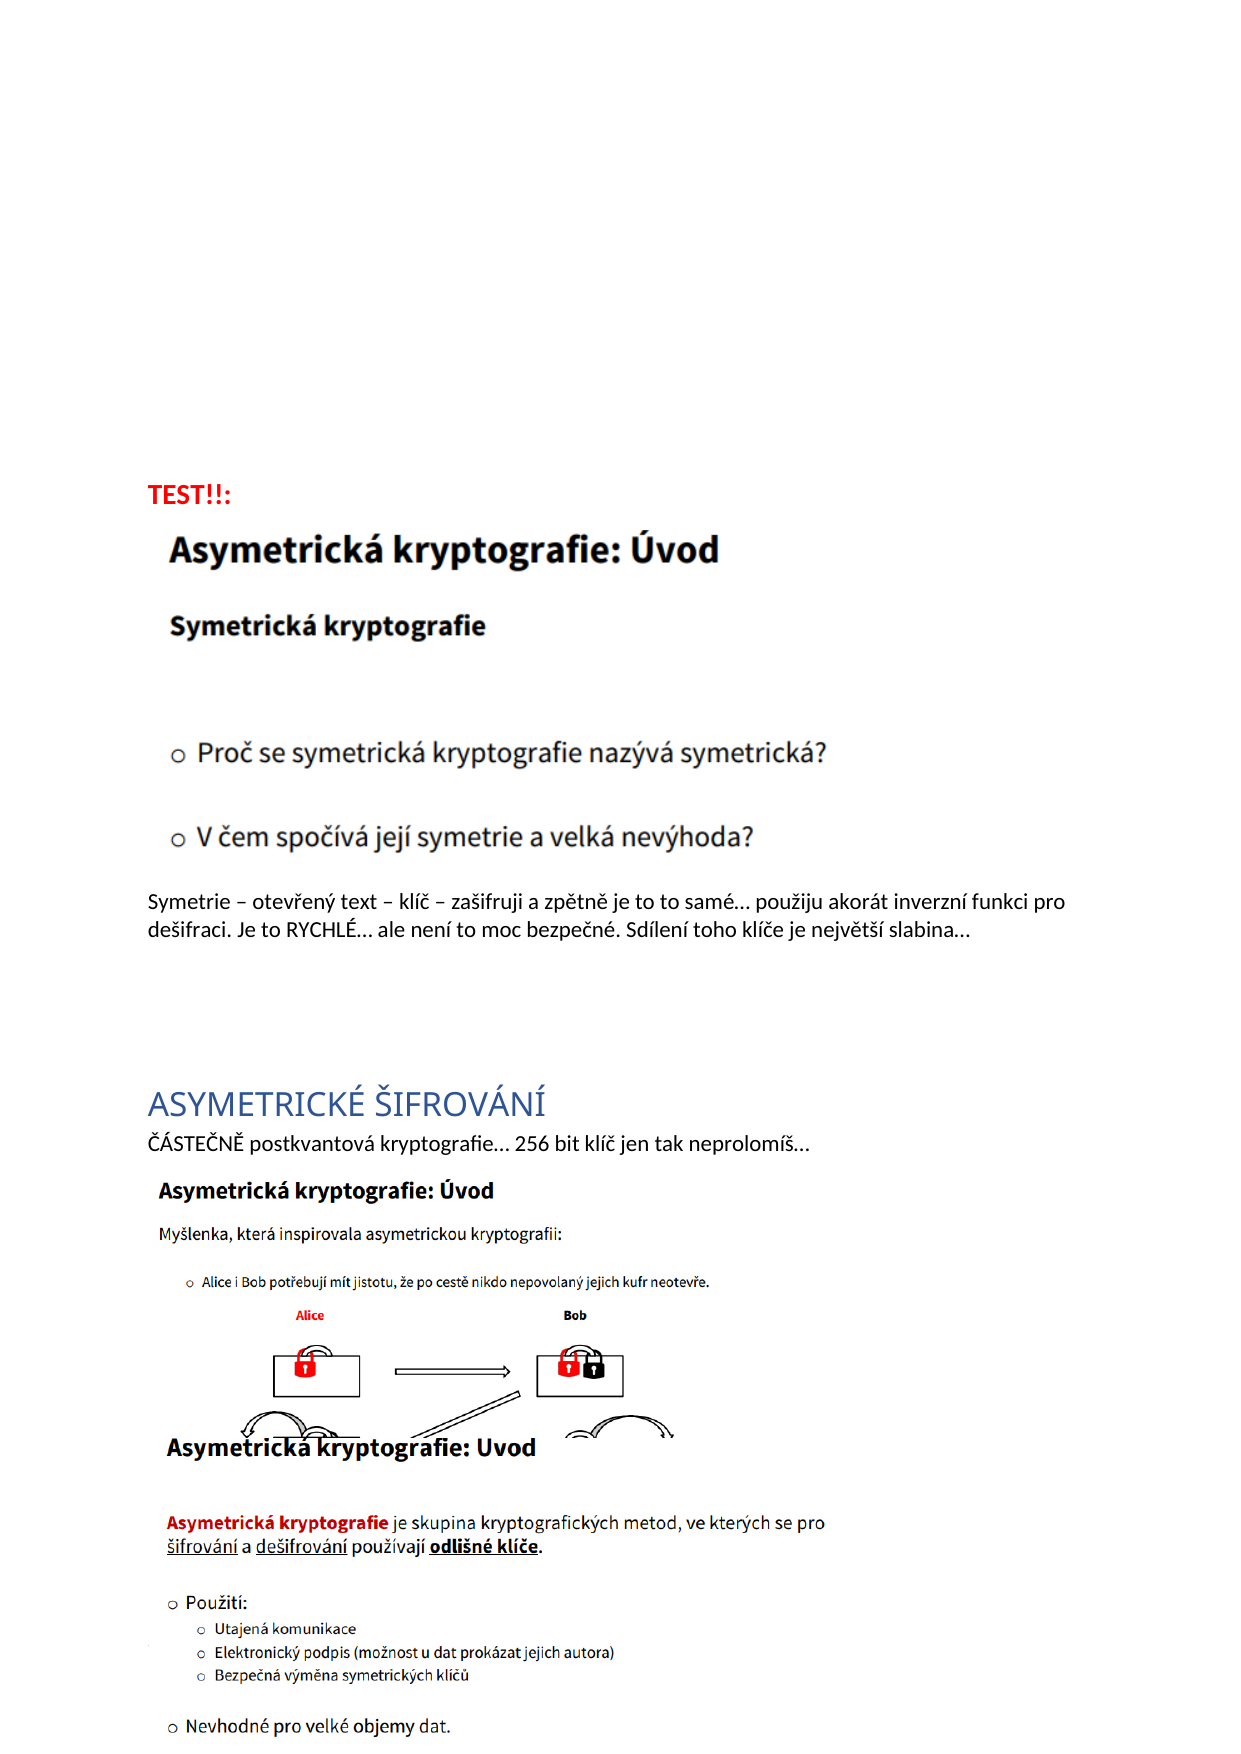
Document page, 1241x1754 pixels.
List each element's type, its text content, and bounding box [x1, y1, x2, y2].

picture [147, 1176, 844, 1751]
text ČÁSTEČNĚ postkvantová kryptografie… 256 bit klíč jen tak neprolomíš… [148, 1129, 1093, 1157]
picture [147, 530, 878, 869]
subtitle ASYMETRICKÉ ŠIFROVÁNÍ [148, 1080, 1093, 1126]
text Symetrie – otevřený text – klíč – zašifruji a zpětně je to to samé… použiju akorát inverzní funkci pro dešifraci. Je to RYCHLÉ… ale není to moc bezpečné. Sdílení toho klíče je největší slabina… [148, 887, 1093, 943]
text TEST!!: [148, 476, 1093, 511]
